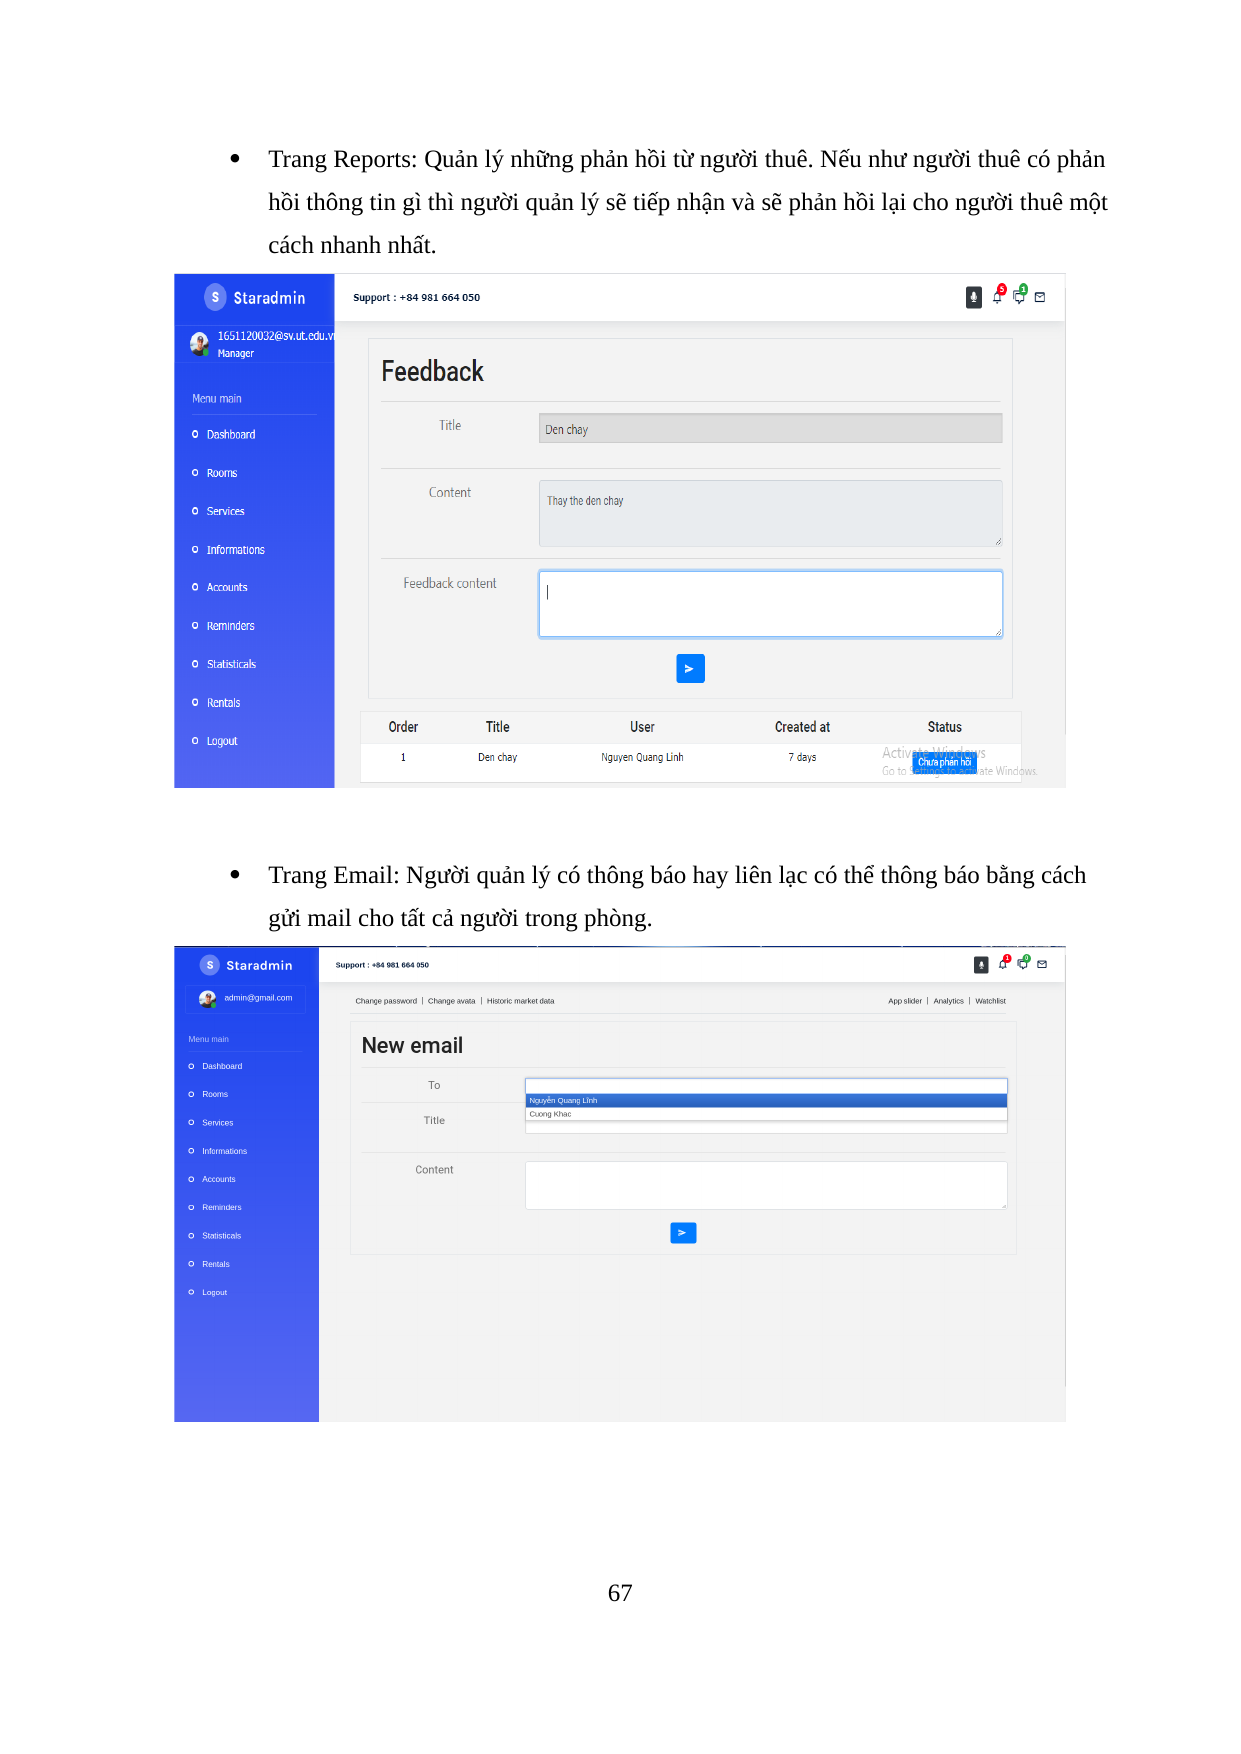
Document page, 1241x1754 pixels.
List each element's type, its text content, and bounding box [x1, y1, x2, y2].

list Trang Email: Người quản lý có thông báo hay liên lạc có thể thông báo bằng cách gửi mail cho tất cả người trong phòng. [231, 860, 1122, 932]
picture [174, 273, 1066, 788]
picture [174, 946, 1066, 1422]
list Trang Reports: Quản lý những phản hồi từ người thuê. Nếu như người thuê có phản hồi thông tin gì thì người quản lý sẽ tiếp nhận và sẽ phản hồi lại cho người thuê một cách nhanh nhất. [231, 144, 1122, 259]
